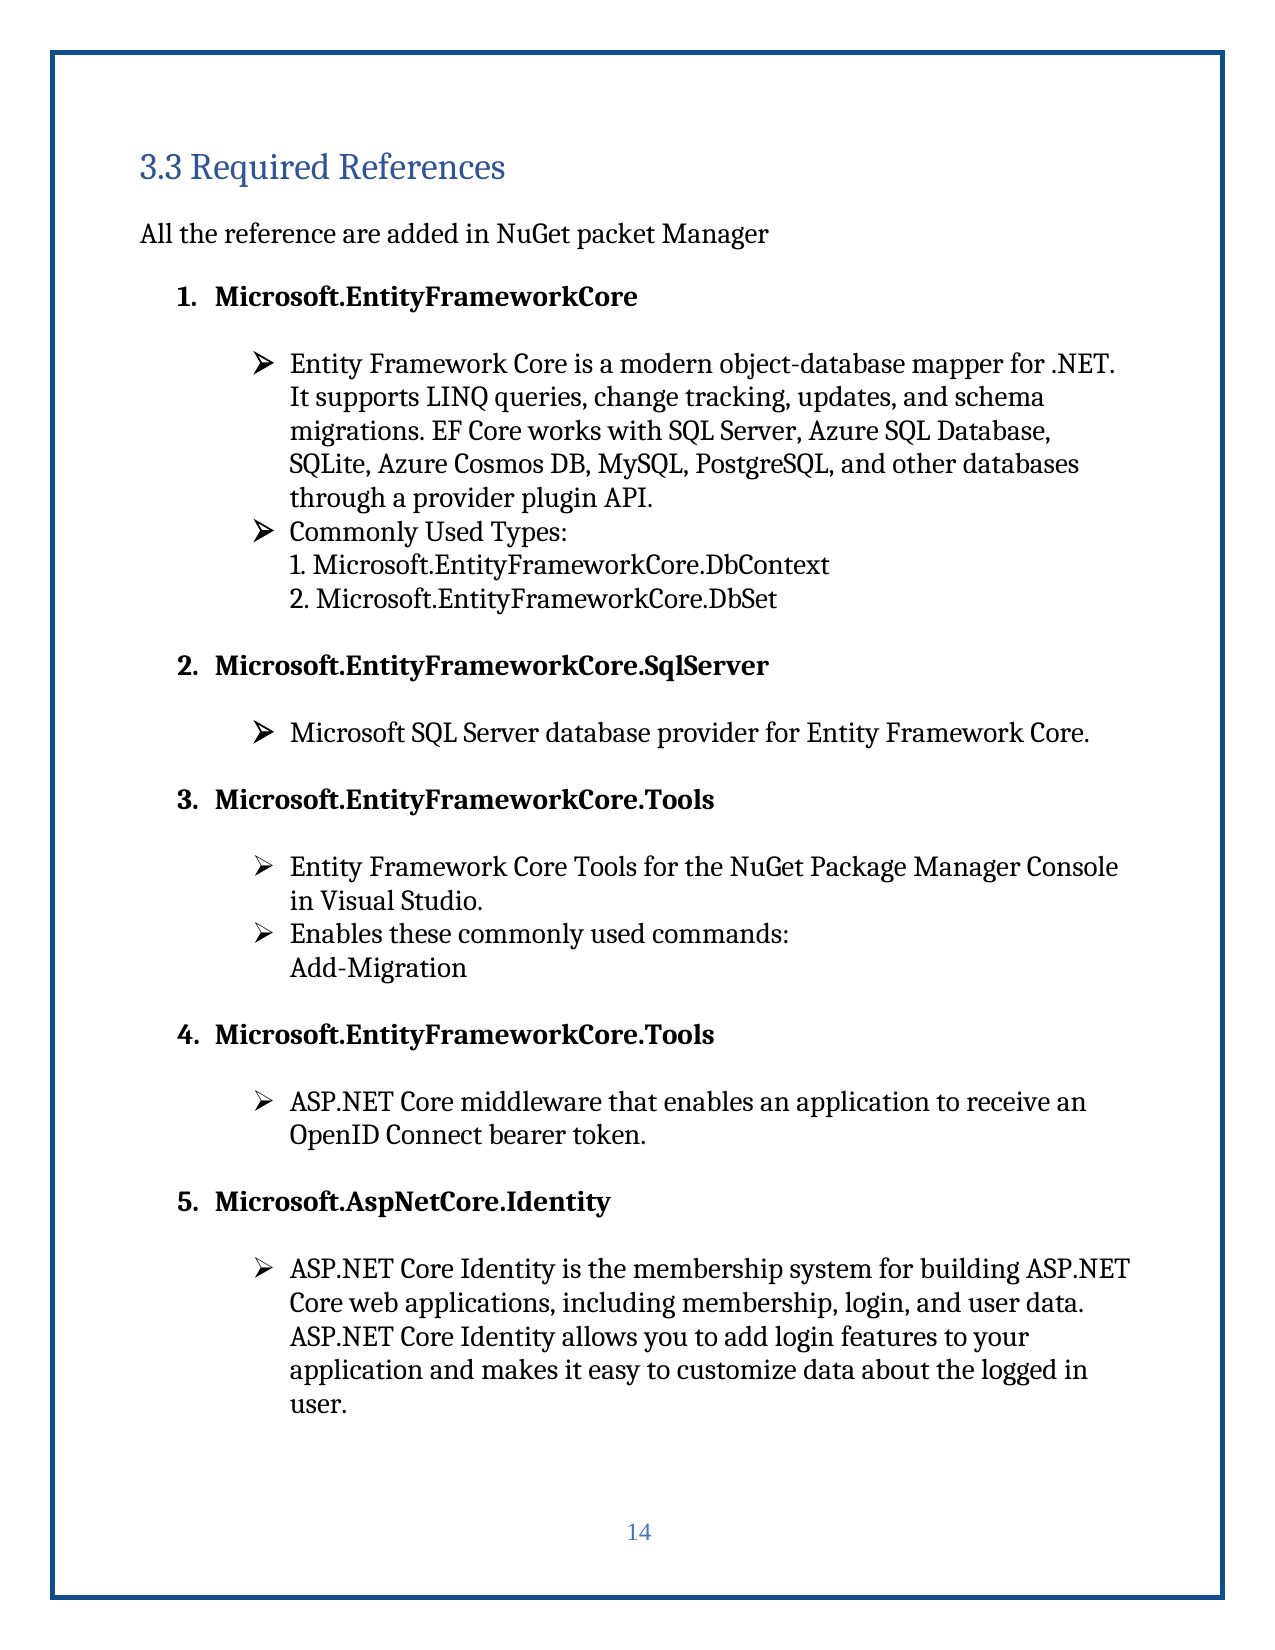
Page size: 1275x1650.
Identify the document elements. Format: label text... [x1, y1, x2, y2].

list ASP.NET Core Identity is the membership system for building ASP.NET Core web applications, including membership, login, and user data. ASP.NET Core Identity allows you to add login features to your application and makes it easy to customize data about the logged in user. [252, 1253, 1137, 1420]
list Commonly Used Types: 1. Microsoft.EntityFrameworkCore.DbContext 2. Microsoft.EntityFrameworkCore.DbSet [252, 515, 1137, 615]
list Microsoft.EntityFrameworkCore.Tools [177, 1018, 1137, 1051]
list Microsoft.AspNetCore.Identity [177, 1186, 1137, 1219]
list Microsoft.EntityFrameworkCore.Tools [177, 783, 1137, 817]
list ASP.NET Core middleware that enables an application to receive an OpenID Connect bearer token. [252, 1085, 1137, 1152]
list Enables these commonly used commands: Add-Migration [252, 917, 1137, 984]
list Microsoft.EntityFrameworkCore [177, 280, 1137, 313]
list Entity Framework Core Tools for the NuGet Package Manager Console in Visual Studio. [252, 850, 1137, 917]
text All the reference are added in NuGet packet Manager [139, 218, 1137, 251]
subtitle 3.3 Required References [139, 146, 1137, 189]
list Microsoft.EntityFrameworkCore.SqlServer [177, 649, 1137, 682]
list Entity Framework Core is a modern object-database mapper for .NET. It supports LINQ queries, change tracking, updates, and schema migrations. EF Core works with SQL Server, Azure SQL Database, SQLite, Azure Cosmos DB, MySQL, PostgreSQL, and other databases through a provider plugin API. [252, 347, 1137, 515]
list Microsoft SQL Server database provider for Entity Framework Core. [252, 716, 1137, 749]
